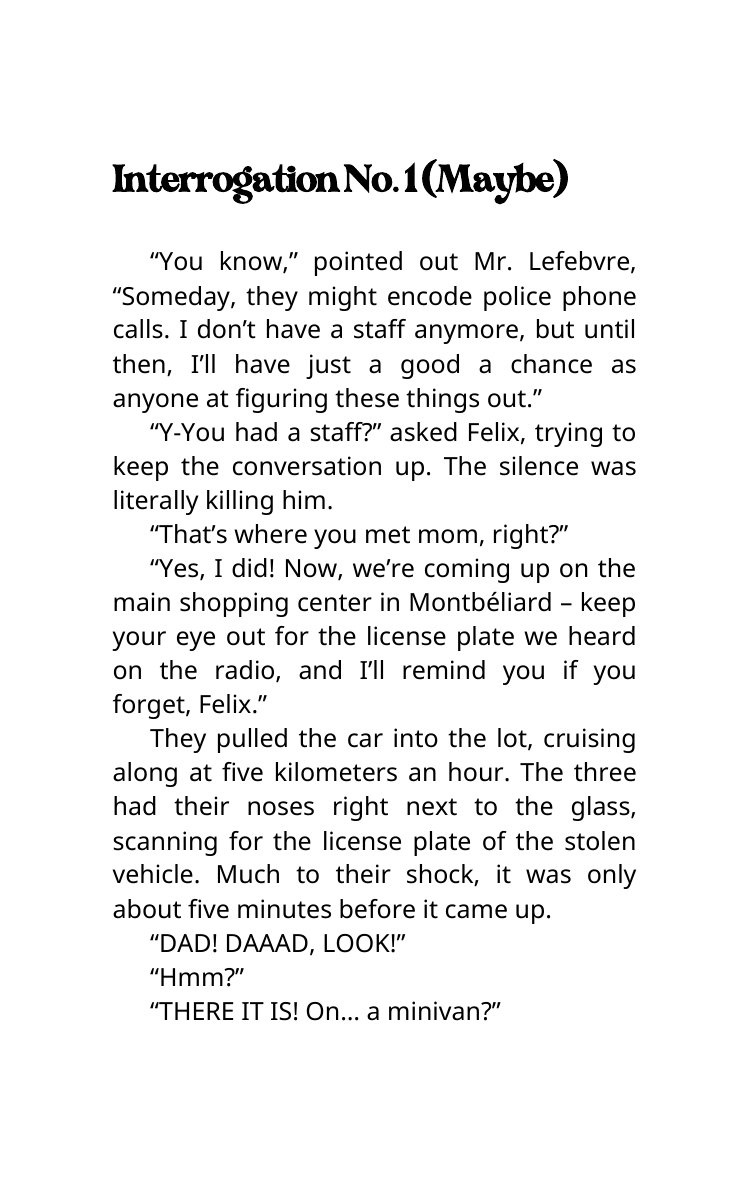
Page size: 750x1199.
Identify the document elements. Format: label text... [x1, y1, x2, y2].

text “Hmm?” [112, 959, 637, 993]
text “THERE IT IS! On… a minivan?” [112, 993, 637, 1027]
text “You know,” pointed out Mr. Lefebvre, “Someday, they might encode police phone calls. I don’t have a staff anymore, but until then, I’ll have just a good a chance as anyone at figuring these things out.” [112, 244, 637, 414]
text “DAD! DAAAD, LOOK!” [112, 925, 637, 959]
text “Yes, I did! Now, we’re coming up on the main shopping center in Montbéliard – keep your eye out for the license plate we heard on the radio, and I’ll remind you if you forget, Felix.” [112, 551, 637, 721]
subtitle Interrogation No. 1 (Maybe) [112, 150, 637, 210]
text They pulled the car into the lot, cruising along at five kilometers an hour. The three had their noses right next to the glass, scanning for the license plate of the stolen vehicle. Much to their shock, it was only about five minutes before it came up. [112, 721, 637, 925]
text “That’s where you met mom, right?” [112, 517, 637, 551]
text “Y-You had a staff?” asked Felix, trying to keep the conversation up. The silence was literally killing him. [112, 414, 637, 517]
